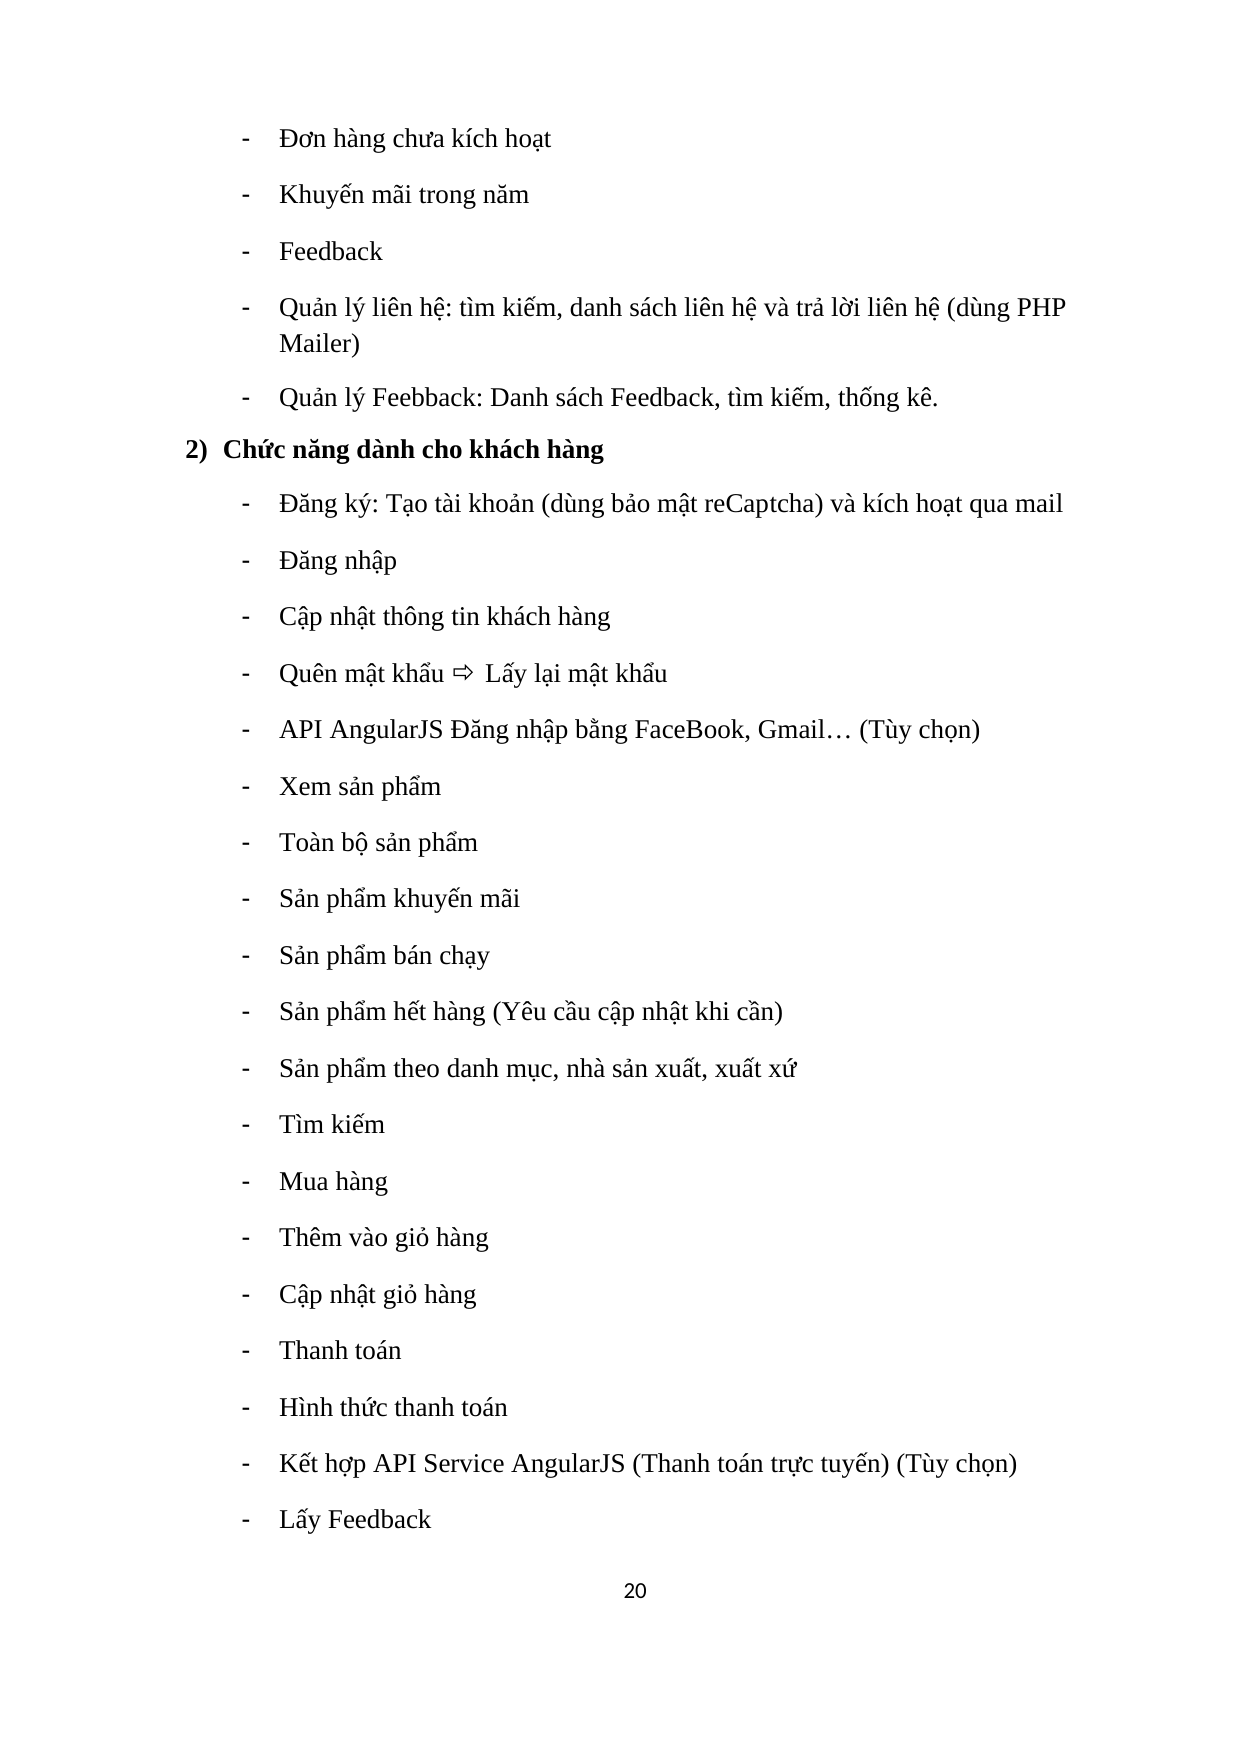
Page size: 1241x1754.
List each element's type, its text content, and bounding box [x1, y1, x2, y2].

list Lấy Feedback [241, 1500, 1122, 1537]
list Feedback [241, 231, 1122, 268]
list Sản phẩm theo danh mục, nhà sản xuất, xuất xứ [241, 1048, 1122, 1085]
list Quản lý Feebback: Danh sách Feedback, tìm kiếm, thống kê. [241, 377, 1122, 414]
list Hình thức thanh toán [241, 1387, 1122, 1424]
list Tìm kiếm [241, 1105, 1122, 1142]
list Sản phẩm khuyến mãi [241, 879, 1122, 916]
list Đăng ký: Tạo tài khoản (dùng bảo mật reCaptcha) và kích hoạt qua mail [241, 484, 1122, 521]
list Mua hàng [241, 1161, 1122, 1198]
list Xem sản phẩm [241, 766, 1122, 803]
list Quản lý liên hệ: tìm kiếm, danh sách liên hệ và trả lời liên hệ (dùng PHP Mailer) [241, 287, 1122, 358]
list Toàn bộ sản phẩm [241, 822, 1122, 859]
list Chức năng dành cho khách hàng [185, 433, 1122, 464]
list Khuyến mãi trong năm [241, 174, 1122, 211]
list API AngularJS Đăng nhập bằng FaceBook, Gmail… (Tùy chọn) [241, 709, 1122, 746]
list Thanh toán [241, 1331, 1122, 1367]
list Sản phẩm bán chạy [241, 935, 1122, 972]
list Thêm vào giỏ hàng [241, 1218, 1122, 1254]
list Kết hợp API Service AngularJS (Thanh toán trực tuyến) (Tùy chọn) [241, 1443, 1122, 1480]
list Cập nhật giỏ hàng [241, 1274, 1122, 1311]
list Đơn hàng chưa kích hoạt [241, 118, 1122, 155]
list Sản phẩm hết hàng (Yêu cầu cập nhật khi cần) [241, 992, 1122, 1029]
list Cập nhật thông tin khách hàng [241, 597, 1122, 633]
list Quên mật khẩu Lấy lại mật khẩu [241, 653, 1122, 690]
list Đăng nhập [241, 540, 1122, 577]
